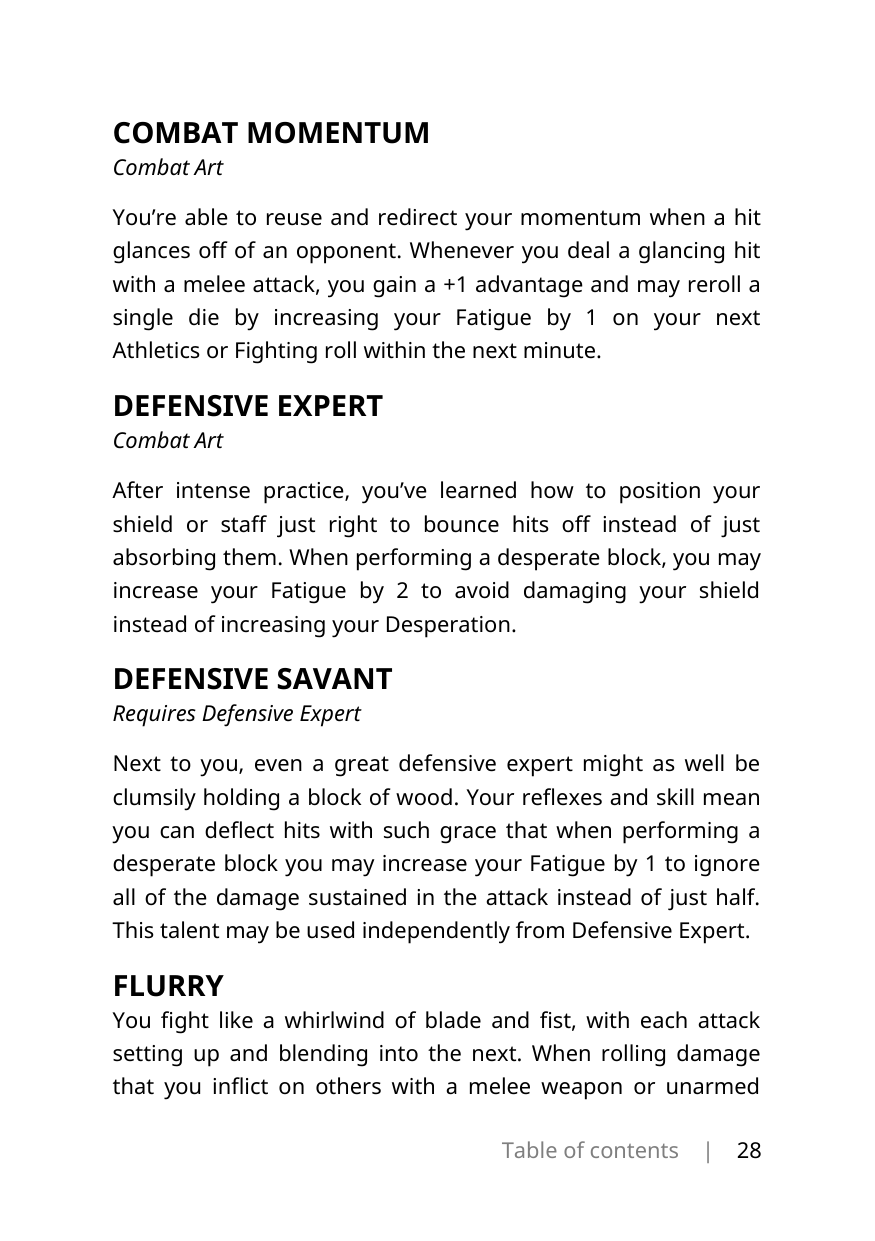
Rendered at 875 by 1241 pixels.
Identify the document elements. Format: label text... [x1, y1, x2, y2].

text Next to you, even a great defensive expert might as well be clumsily holding a block of wood. Your reflexes and skill mean you can deflect hits with such grace that when performing a desperate block you may increase your Fatigue by 1 to ignore all of the damage sustained in the attack instead of just half. This talent may be used independently from Defensive Expert. [112, 748, 762, 945]
text Combat Art [112, 152, 762, 182]
subtitle Defensive Expert [112, 386, 762, 425]
text Requires Defensive Expert [112, 698, 762, 728]
text Combat Art [112, 425, 762, 455]
subtitle Defensive Savant [112, 658, 762, 698]
text You’re able to reuse and redirect your momentum when a hit glances off of an opponent. Whenever you deal a glancing hit with a melee attack, you gain a +1 advantage and may reroll a single die by increasing your Fatigue by 1 on your next Athletics or Fighting roll within the next minute. [112, 202, 762, 365]
subtitle Combat Momentum [112, 112, 762, 152]
text After intense practice, you’ve learned how to position your shield or staff just right to bounce hits off instead of just absorbing them. When performing a desperate block, you may increase your Fatigue by 2 to avoid damaging your shield instead of increasing your Desperation. [112, 475, 762, 638]
subtitle Flurry [112, 965, 762, 1004]
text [112, 1004, 762, 1101]
